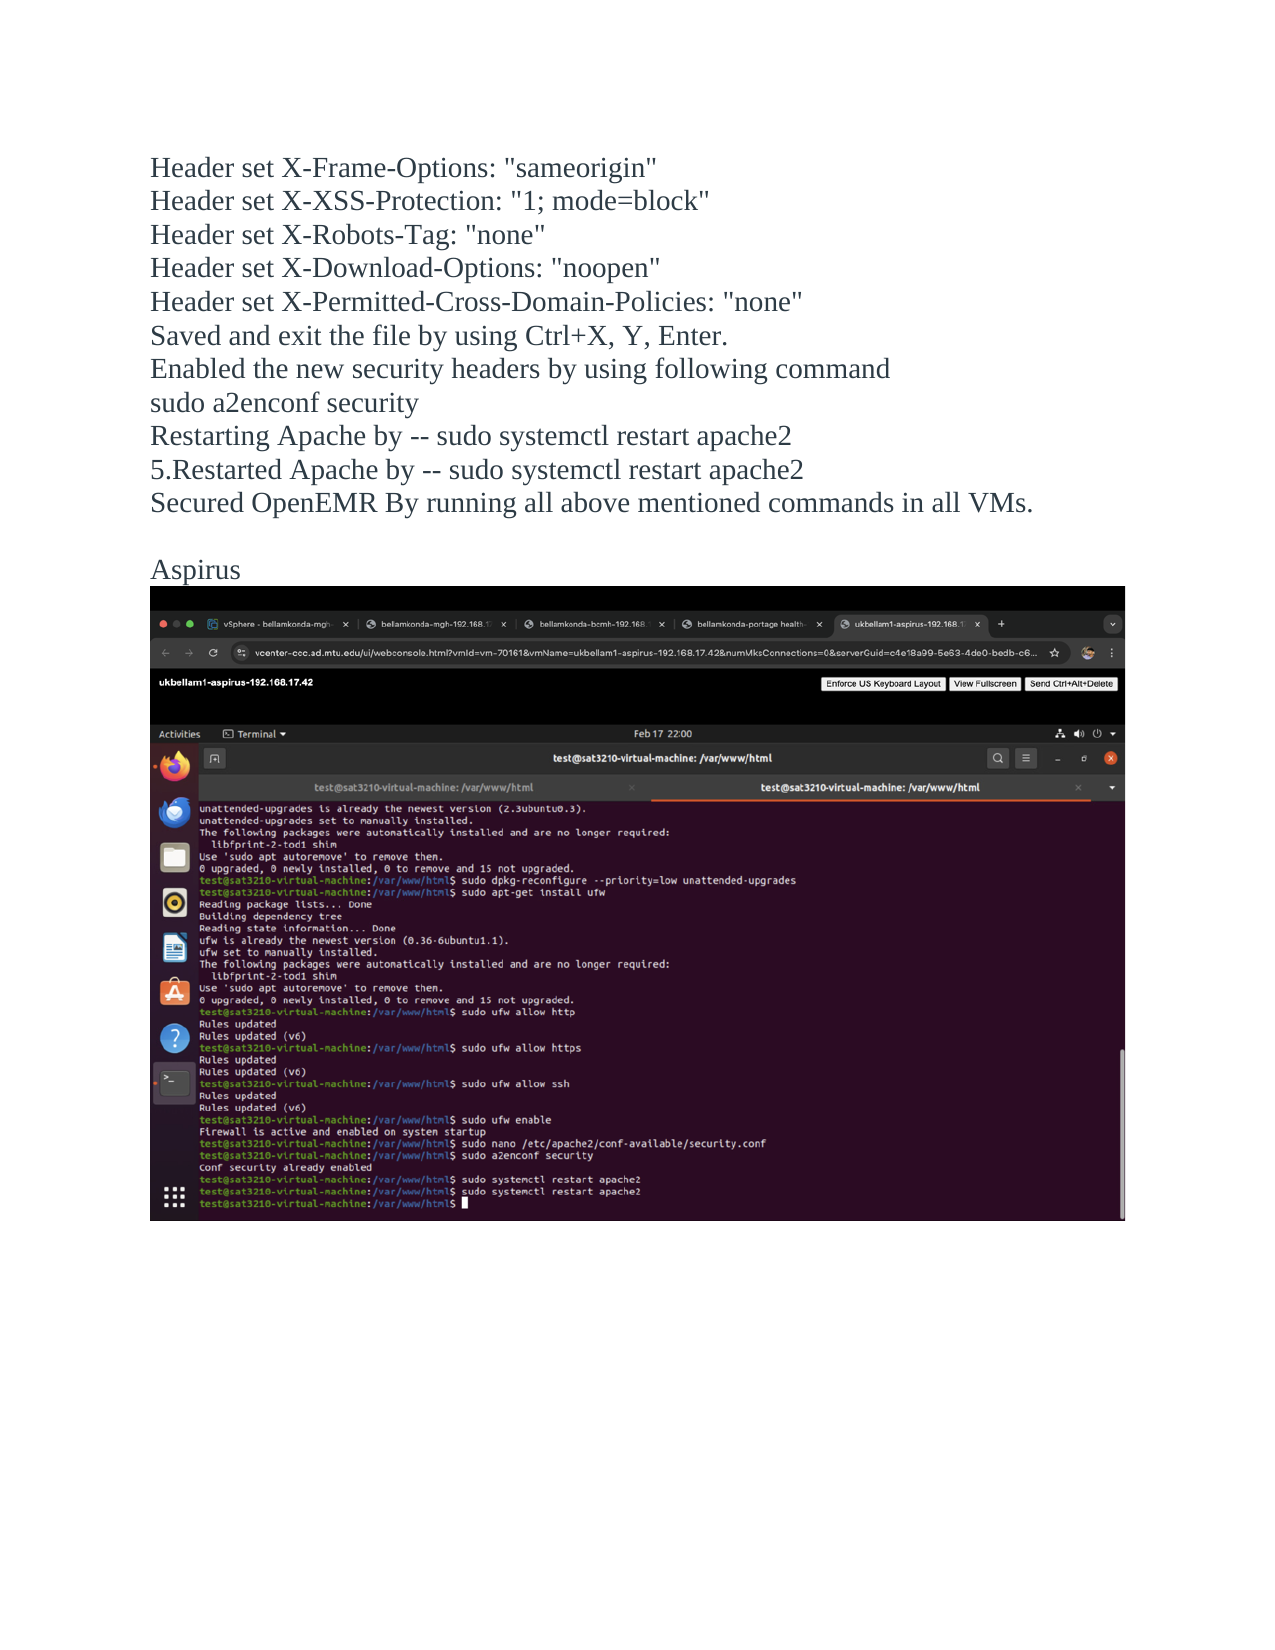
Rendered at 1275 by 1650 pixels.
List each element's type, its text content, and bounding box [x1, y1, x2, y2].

text sudo a2enconf security [150, 385, 1125, 418]
text Header set X-Frame-Options: "sameorigin" [150, 150, 1125, 183]
text Header set X-Permitted-Cross-Domain-Policies: "none" [150, 284, 1125, 318]
text Aspirus [150, 552, 1125, 586]
picture [150, 586, 1125, 1221]
text 5.Restarted Apache by -- sudo systemctl restart apache2 [150, 452, 1125, 485]
text Header set X-Robots-Tag: "none" [150, 217, 1125, 251]
text Header set X-XSS-Protection: "1; mode=block" [150, 183, 1125, 217]
text Enabled the new security headers by using following command [150, 351, 1125, 385]
text Restarting Apache by -- sudo systemctl restart apache2 [150, 418, 1125, 452]
text Secured OpenEMR By running all above mentioned commands in all VMs. [150, 485, 1125, 519]
text Header set X-Download-Options: "noopen" [150, 251, 1125, 284]
text Saved and exit the file by using Ctrl+X, Y, Enter. [150, 318, 1125, 351]
